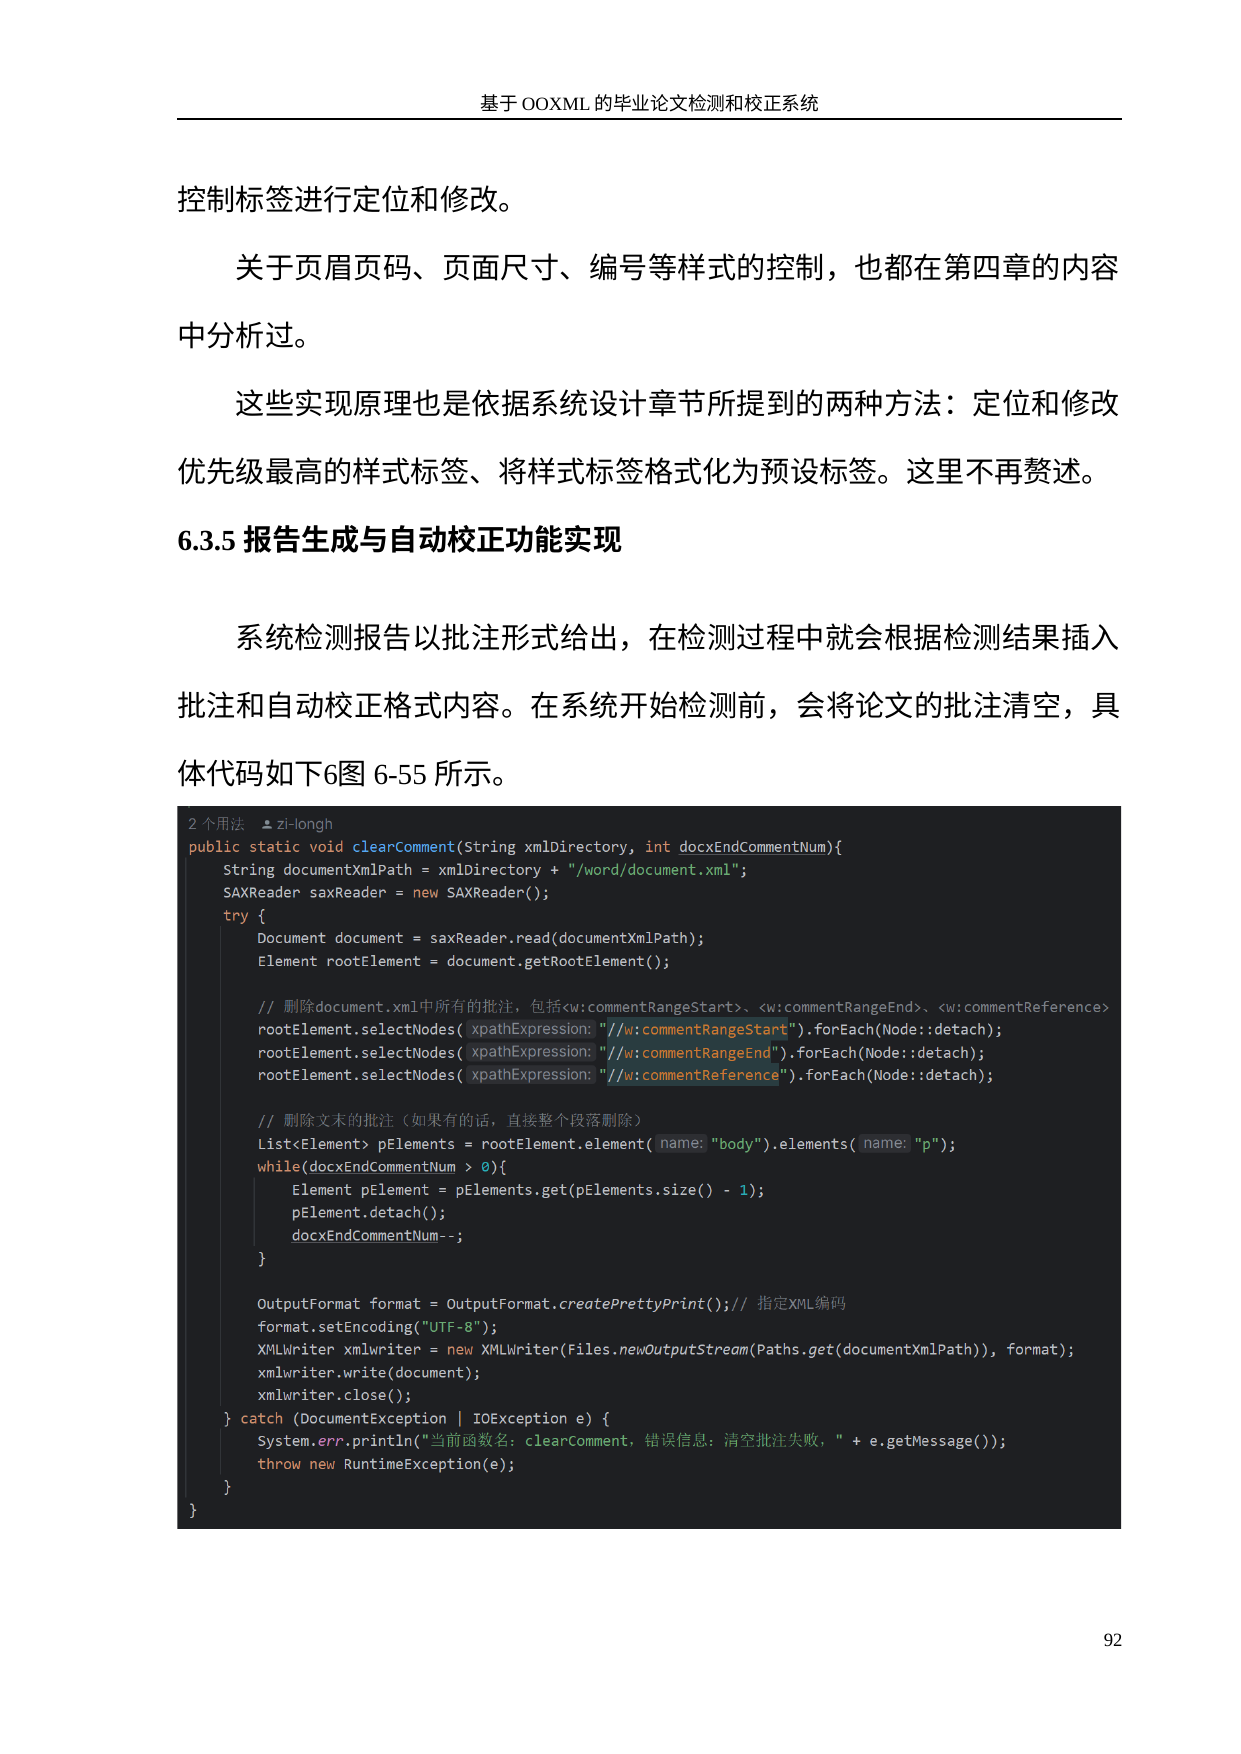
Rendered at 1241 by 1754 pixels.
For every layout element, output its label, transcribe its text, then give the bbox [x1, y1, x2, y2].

subtitle 报告生成与自动校正功能实现 [177, 503, 1122, 571]
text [177, 164, 1122, 232]
picture [177, 806, 1122, 1529]
text 这些实现原理也是依据系统设计章节所提到的两种方法：定位和修改优先级最高的样式标签、将样式标签格式化为预设标签。这里不再赘述。 [177, 368, 1122, 503]
text 关于页眉页码、页面尺寸、编号等样式的控制，也都在第四章的内容中分析过。 [177, 232, 1122, 368]
